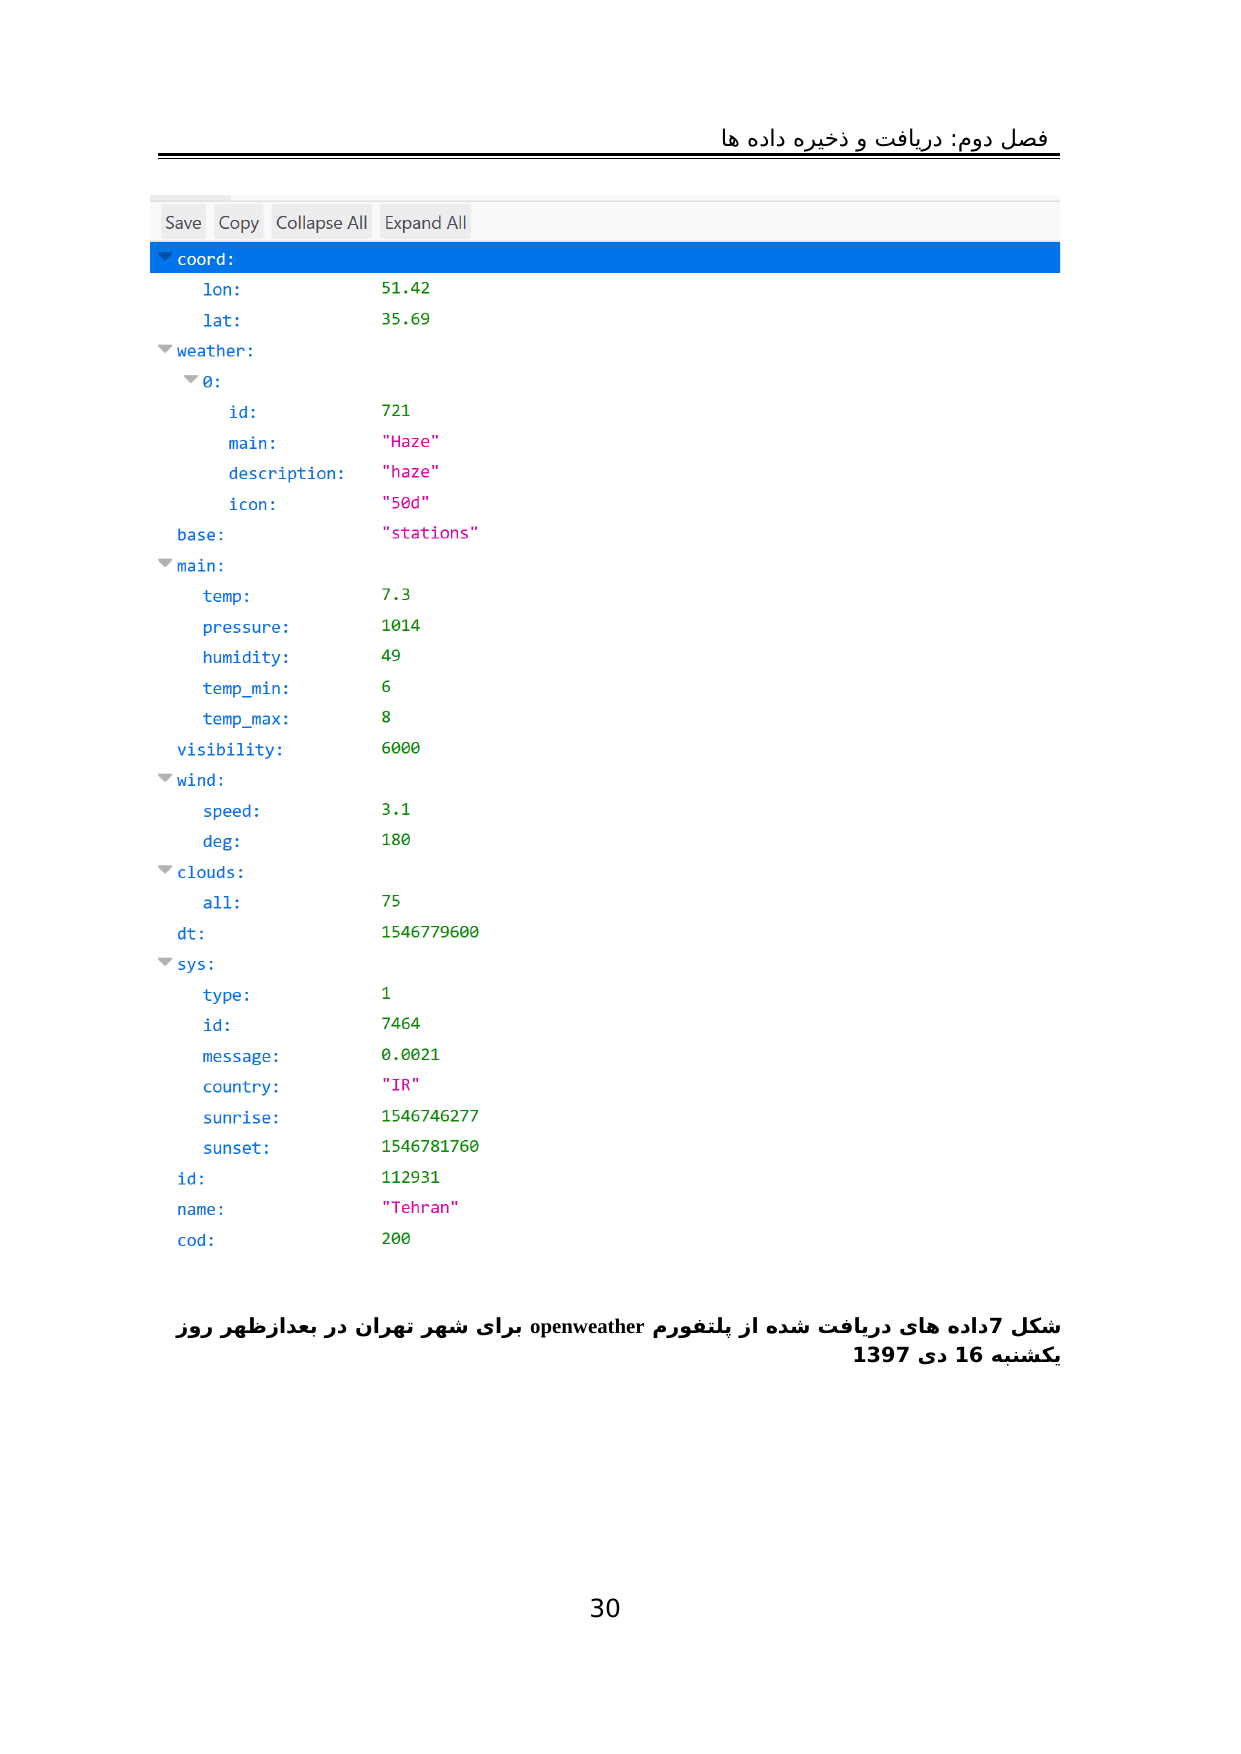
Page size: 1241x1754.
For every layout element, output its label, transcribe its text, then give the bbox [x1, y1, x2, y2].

text شکل 7داده های دریافت شده از پلتفورم openweather برای شهر تهران در بعدازظهر روز یکشنبه 16 دی 1397 [150, 1314, 1062, 1367]
picture [150, 195, 1060, 1296]
